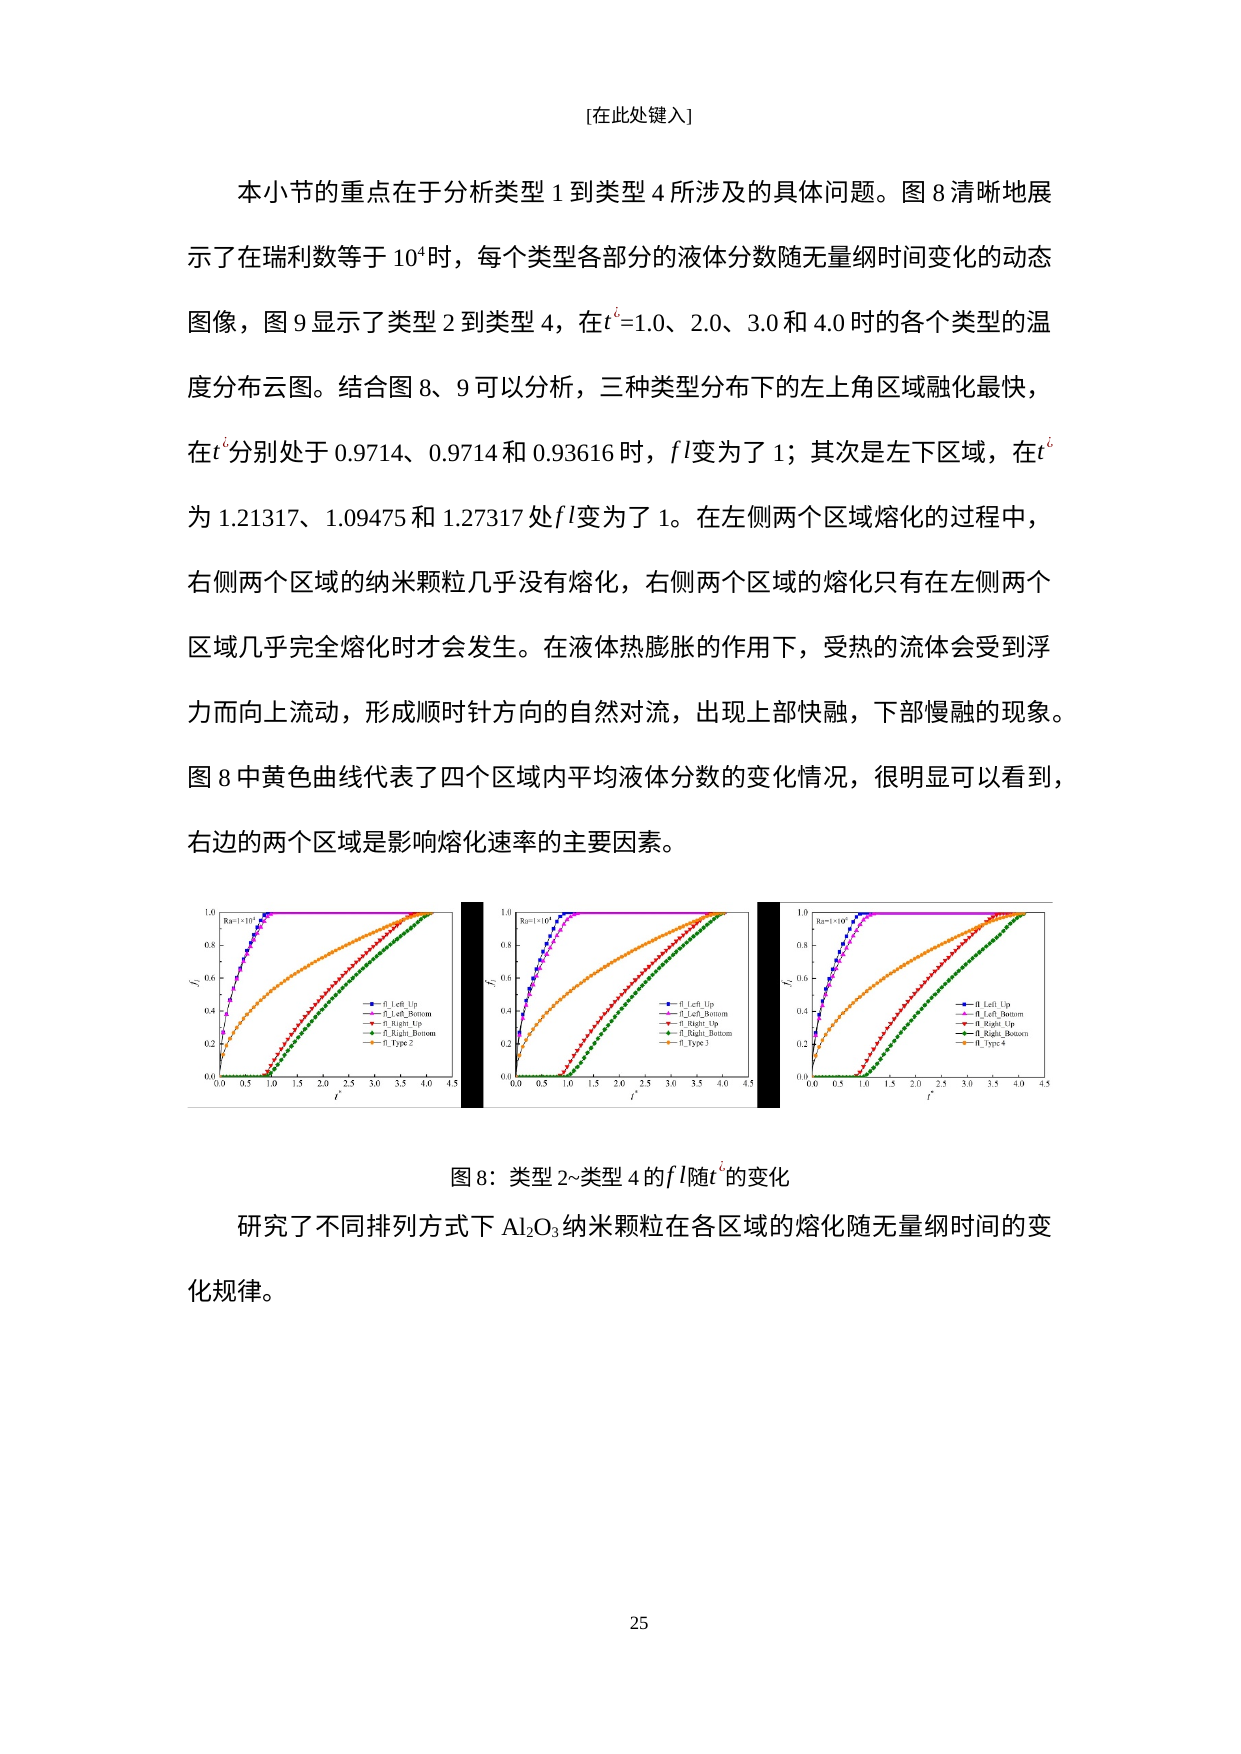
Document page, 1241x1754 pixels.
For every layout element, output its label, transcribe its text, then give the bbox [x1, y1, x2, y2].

text 图8：类型2~类型4的随的变化 [187, 1159, 1053, 1192]
text 研究了不同排列方式下Al2O3纳米颗粒在各区域的熔化随无量纲时间的变化规律。 [187, 1192, 1053, 1322]
picture [187, 902, 1053, 1108]
text 本小节的重点在于分析类型1到类型4所涉及的具体问题。图8清晰地展示了在瑞利数等于104时，每个类型各部分的液体分数随无量纲时间变化的动态图像，图9显示了类型2到类型4，在=1.0、2.0、3.0和4.0时的各个类型的温度分布云图。结合图8、9可以分析，三种类型分布下的左上角区域融化最快，在分别处于0.9714、0.9714和0.93616时，变为了1；其次是左下区域，在为1.21317、1.09475和1.27317处变为了1。在左侧两个区域熔化的过程中，右侧两个区域的纳米颗粒几乎没有熔化，右侧两个区域的熔化只有在左侧两个区域几乎完全熔化时才会发生。在液体热膨胀的作用下，受热的流体会受到浮力而向上流动，形成顺时针方向的自然对流，出现上部快融，下部慢融的现象。图8中黄色曲线代表了四个区域内平均液体分数的变化情况，很明显可以看到，右边的两个区域是影响熔化速率的主要因素。 [187, 158, 1053, 873]
